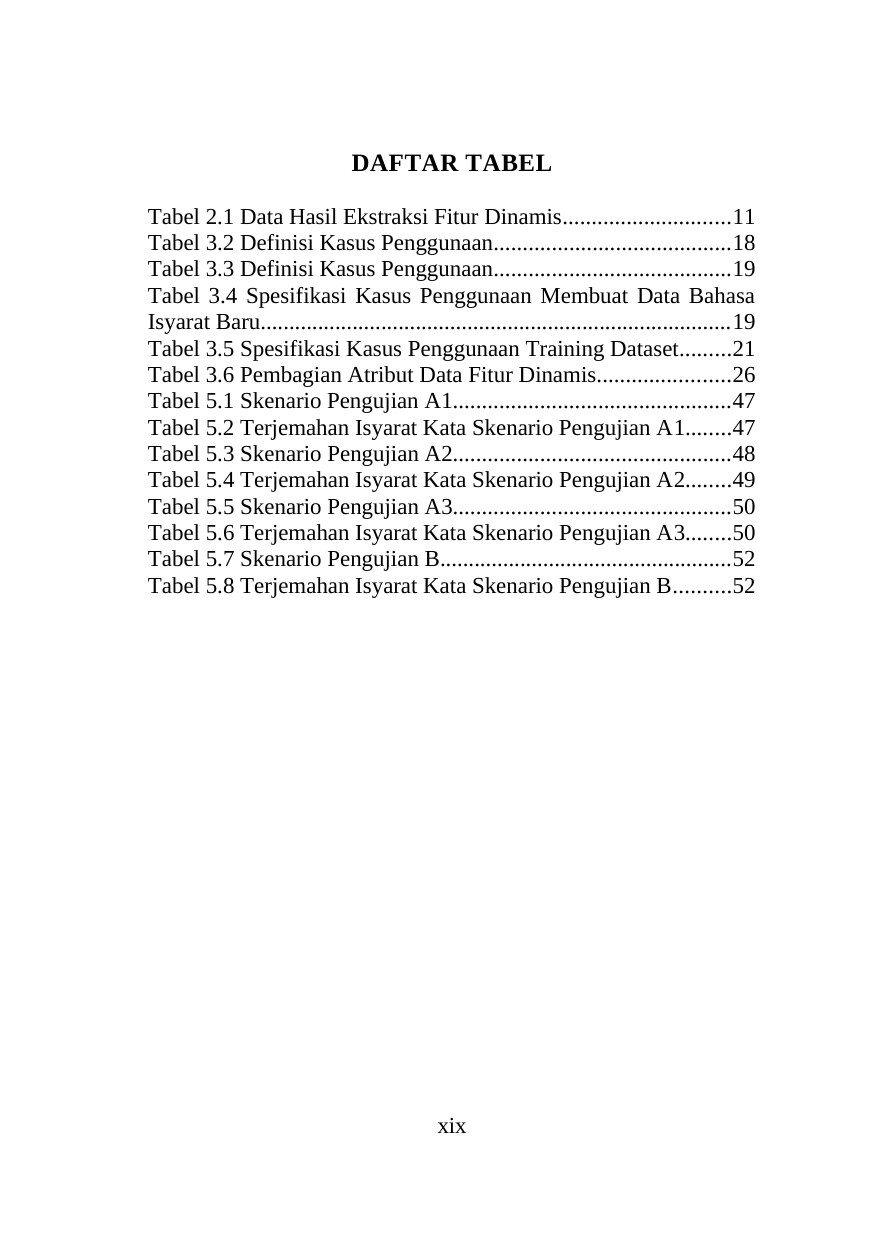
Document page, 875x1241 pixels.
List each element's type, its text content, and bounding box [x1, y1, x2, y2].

text Tabel 5.1 Skenario Pengujian A1 47 [148, 387, 756, 414]
text Tabel 3.4 Spesifikasi Kasus Penggunaan Membuat Data Bahasa Isyarat Baru 19 [148, 282, 756, 334]
text Tabel 5.6 Terjemahan Isyarat Kata Skenario Pengujian A3 50 [148, 519, 756, 545]
text Tabel 3.2 Definisi Kasus Penggunaan 18 [148, 229, 756, 256]
text Tabel 5.8 Terjemahan Isyarat Kata Skenario Pengujian B 52 [148, 572, 756, 598]
text Tabel 2.1 Data Hasil Ekstraksi Fitur Dinamis 11 [148, 203, 756, 229]
text Tabel 5.5 Skenario Pengujian A3 50 [148, 493, 756, 519]
text Tabel 3.6 Pembagian Atribut Data Fitur Dinamis 26 [148, 361, 756, 387]
text Tabel 3.5 Spesifikasi Kasus Penggunaan Training Dataset 21 [148, 334, 756, 361]
text Tabel 5.7 Skenario Pengujian B 52 [148, 545, 756, 572]
text Tabel 5.3 Skenario Pengujian A2 48 [148, 440, 756, 466]
subtitle DAFTAR TABEL [148, 148, 756, 176]
text Tabel 3.3 Definisi Kasus Penggunaan 19 [148, 256, 756, 282]
text Tabel 5.4 Terjemahan Isyarat Kata Skenario Pengujian A2 49 [148, 466, 756, 493]
text Tabel 5.2 Terjemahan Isyarat Kata Skenario Pengujian A1 47 [148, 414, 756, 440]
